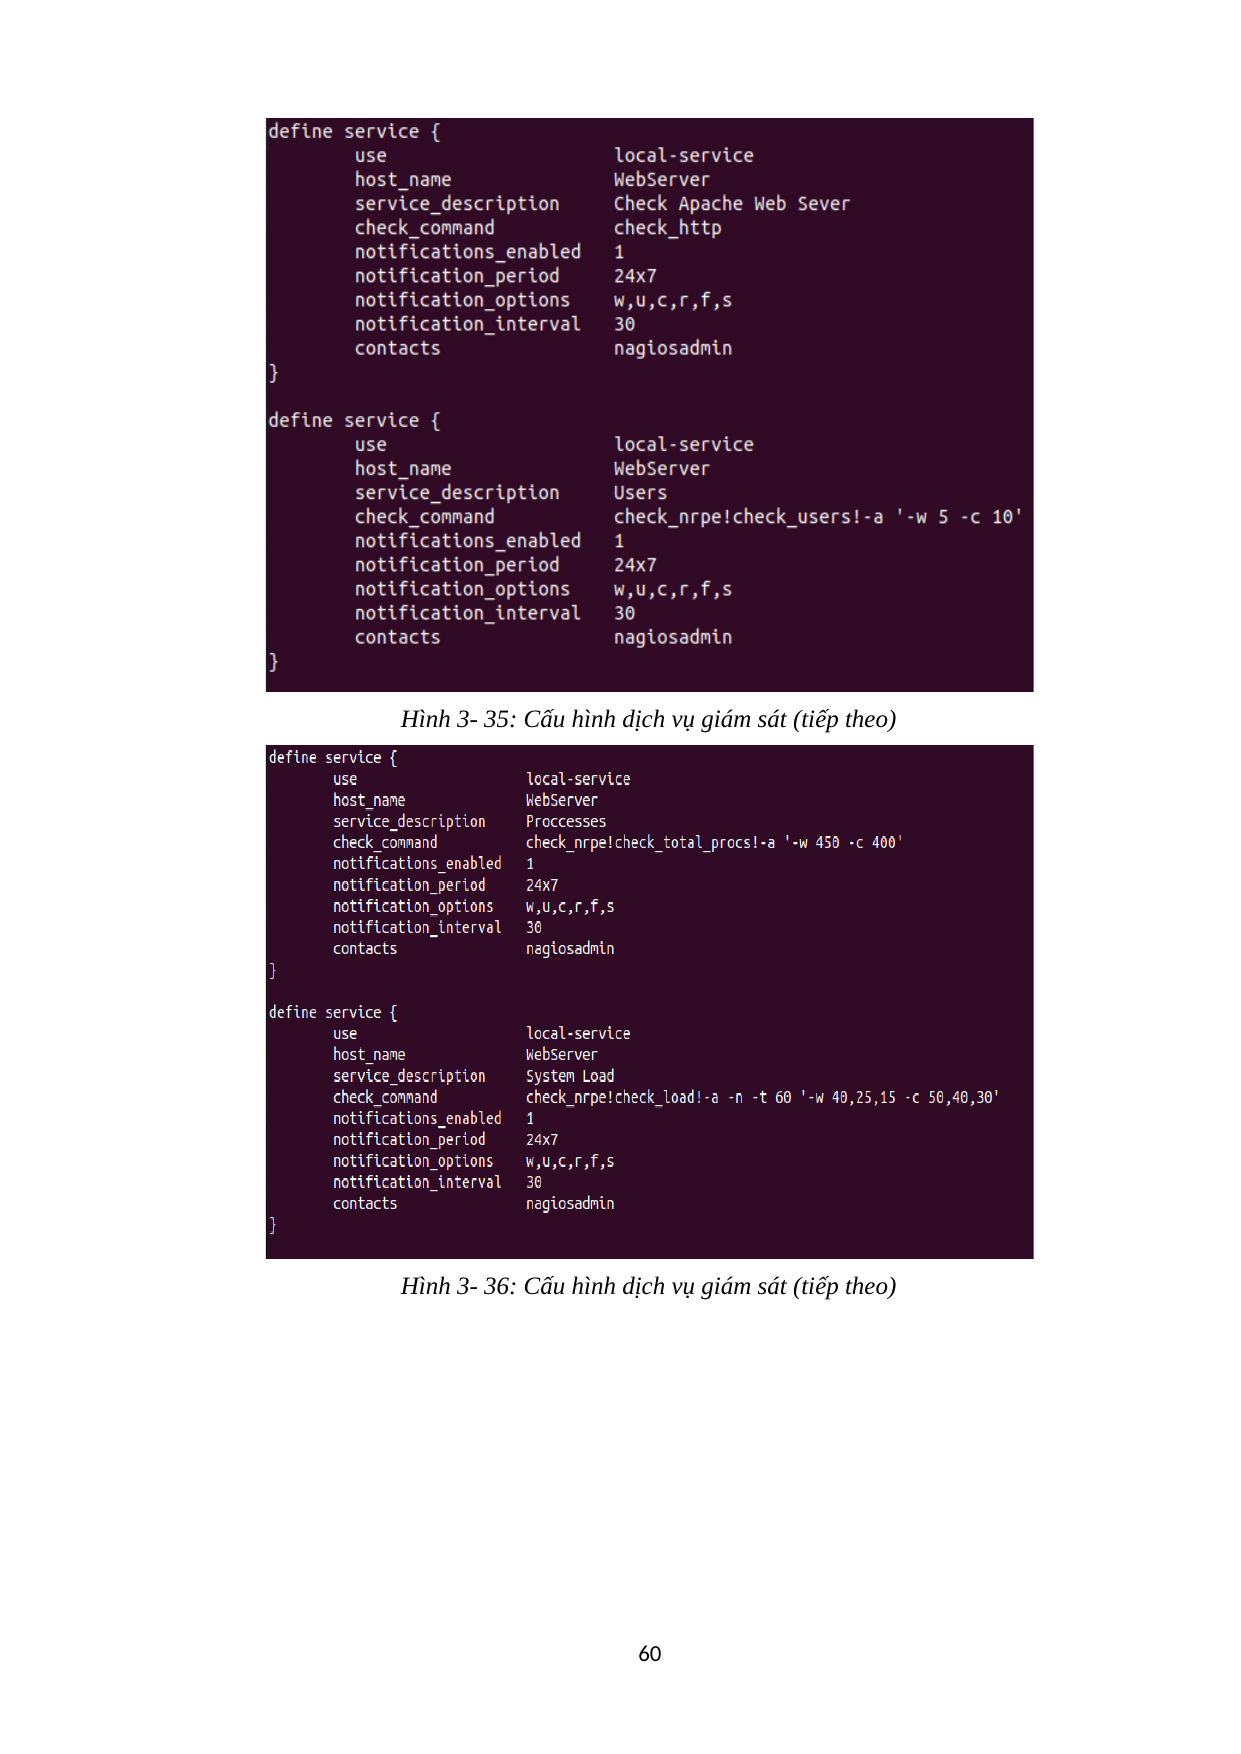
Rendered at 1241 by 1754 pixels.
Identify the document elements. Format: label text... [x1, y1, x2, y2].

picture [265, 118, 1034, 692]
text Hình 3- 35: Cấu hình dịch vụ giám sát (tiếp theo) [177, 704, 1122, 733]
text Hình 3- 36: Cấu hình dịch vụ giám sát (tiếp theo) [177, 1271, 1122, 1299]
picture [265, 745, 1034, 1259]
